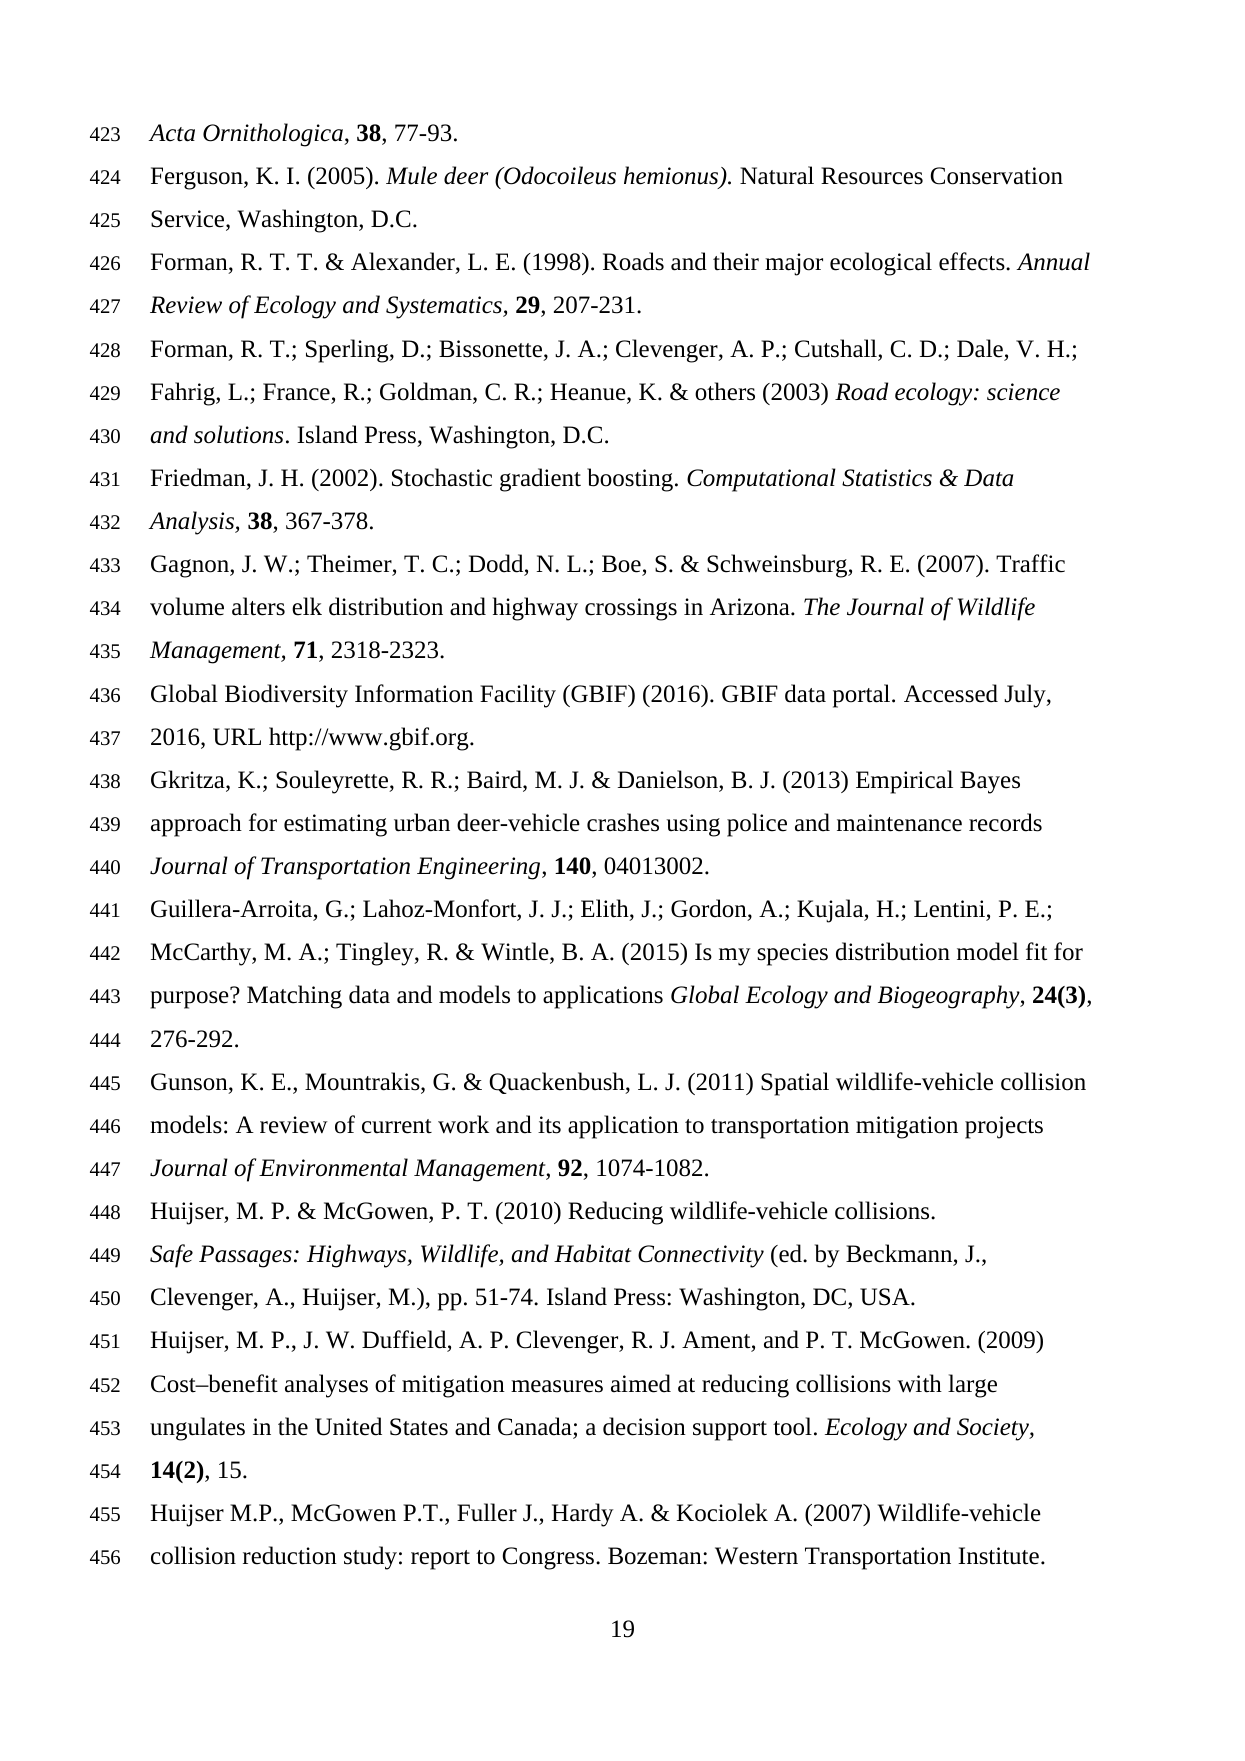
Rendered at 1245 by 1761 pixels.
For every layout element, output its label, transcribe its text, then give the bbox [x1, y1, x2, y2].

text Friedman, J. H. (2002). Stochastic gradient boosting. Computational Statistics & Data Analysis, 38, 367-378. [150, 463, 1095, 535]
text Guillera-Arroita, G.; Lahoz-Monfort, J. J.; Elith, J.; Gordon, A.; Kujala, H.; Lentini, P. E.; McCarthy, M. A.; Tingley, R. & Wintle, B. A. (2015) Is my species distribution model fit for purpose? Matching data and models to applications Global Ecology and Biogeography, 24(3), 276-292. [150, 894, 1095, 1052]
text Gagnon, J. W.; Theimer, T. C.; Dodd, N. L.; Boe, S. & Schweinsburg, R. E. (2007). Traffic volume alters elk distribution and highway crossings in Arizona. The Journal of Wildlife Management, 71, 2318-2323. [150, 549, 1095, 664]
text Ferguson, K. I. (2005). Mule deer (Odocoileus hemionus). Natural Resources Conservation Service, Washington, D.C. [150, 161, 1095, 233]
text Huijser M.P., McGowen P.T., Fuller J., Hardy A. & Kociolek A. (2007) Wildlife-vehicle collision reduction study: report to Congress. Bozeman: Western Transportation Institute. [150, 1498, 1095, 1570]
text Gkritza, K.; Souleyrette, R. R.; Baird, M. J. & Danielson, B. J. (2013) Empirical Bayes approach for estimating urban deer-vehicle crashes using police and maintenance records Journal of Transportation Engineering, 140, 04013002. [150, 765, 1095, 880]
text Huijser, M. P., J. W. Duffield, A. P. Clevenger, R. J. Ament, and P. T. McGowen. (2009) Cost–benefit analyses of mitigation measures aimed at reducing collisions with large ungulates in the United States and Canada; a decision support tool. Ecology and Society, 14(2), 15. [150, 1326, 1095, 1484]
text Forman, R. T.; Sperling, D.; Bissonette, J. A.; Clevenger, A. P.; Cutshall, C. D.; Dale, V. H.; Fahrig, L.; France, R.; Goldman, C. R.; Heanue, K. & others (2003) Road ecology: science and solutions. Island Press, Washington, D.C. [150, 334, 1095, 449]
text Global Biodiversity Information Facility (GBIF) (2016). GBIF data portal. Accessed July, 2016, URL http://www.gbif.org. [150, 679, 1095, 751]
text Gunson, K. E., Mountrakis, G. & Quackenbush, L. J. (2011) Spatial wildlife-vehicle collision models: A review of current work and its application to transportation mitigation projects Journal of Environmental Management, 92, 1074-1082. [150, 1067, 1095, 1182]
text Forman, R. T. T. & Alexander, L. E. (1998). Roads and their major ecological effects. Annual Review of Ecology and Systematics, 29, 207-231. [150, 247, 1095, 319]
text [150, 118, 1095, 147]
text Huijser, M. P. & McGowen, P. T. (2010) Reducing wildlife-vehicle collisions. Safe Passages: Highways, Wildlife, and Habitat Connectivity (ed. by Beckmann, J., Clevenger, A., Huijser, M.), pp. 51-74. Island Press: Washington, DC, USA. [150, 1196, 1095, 1311]
